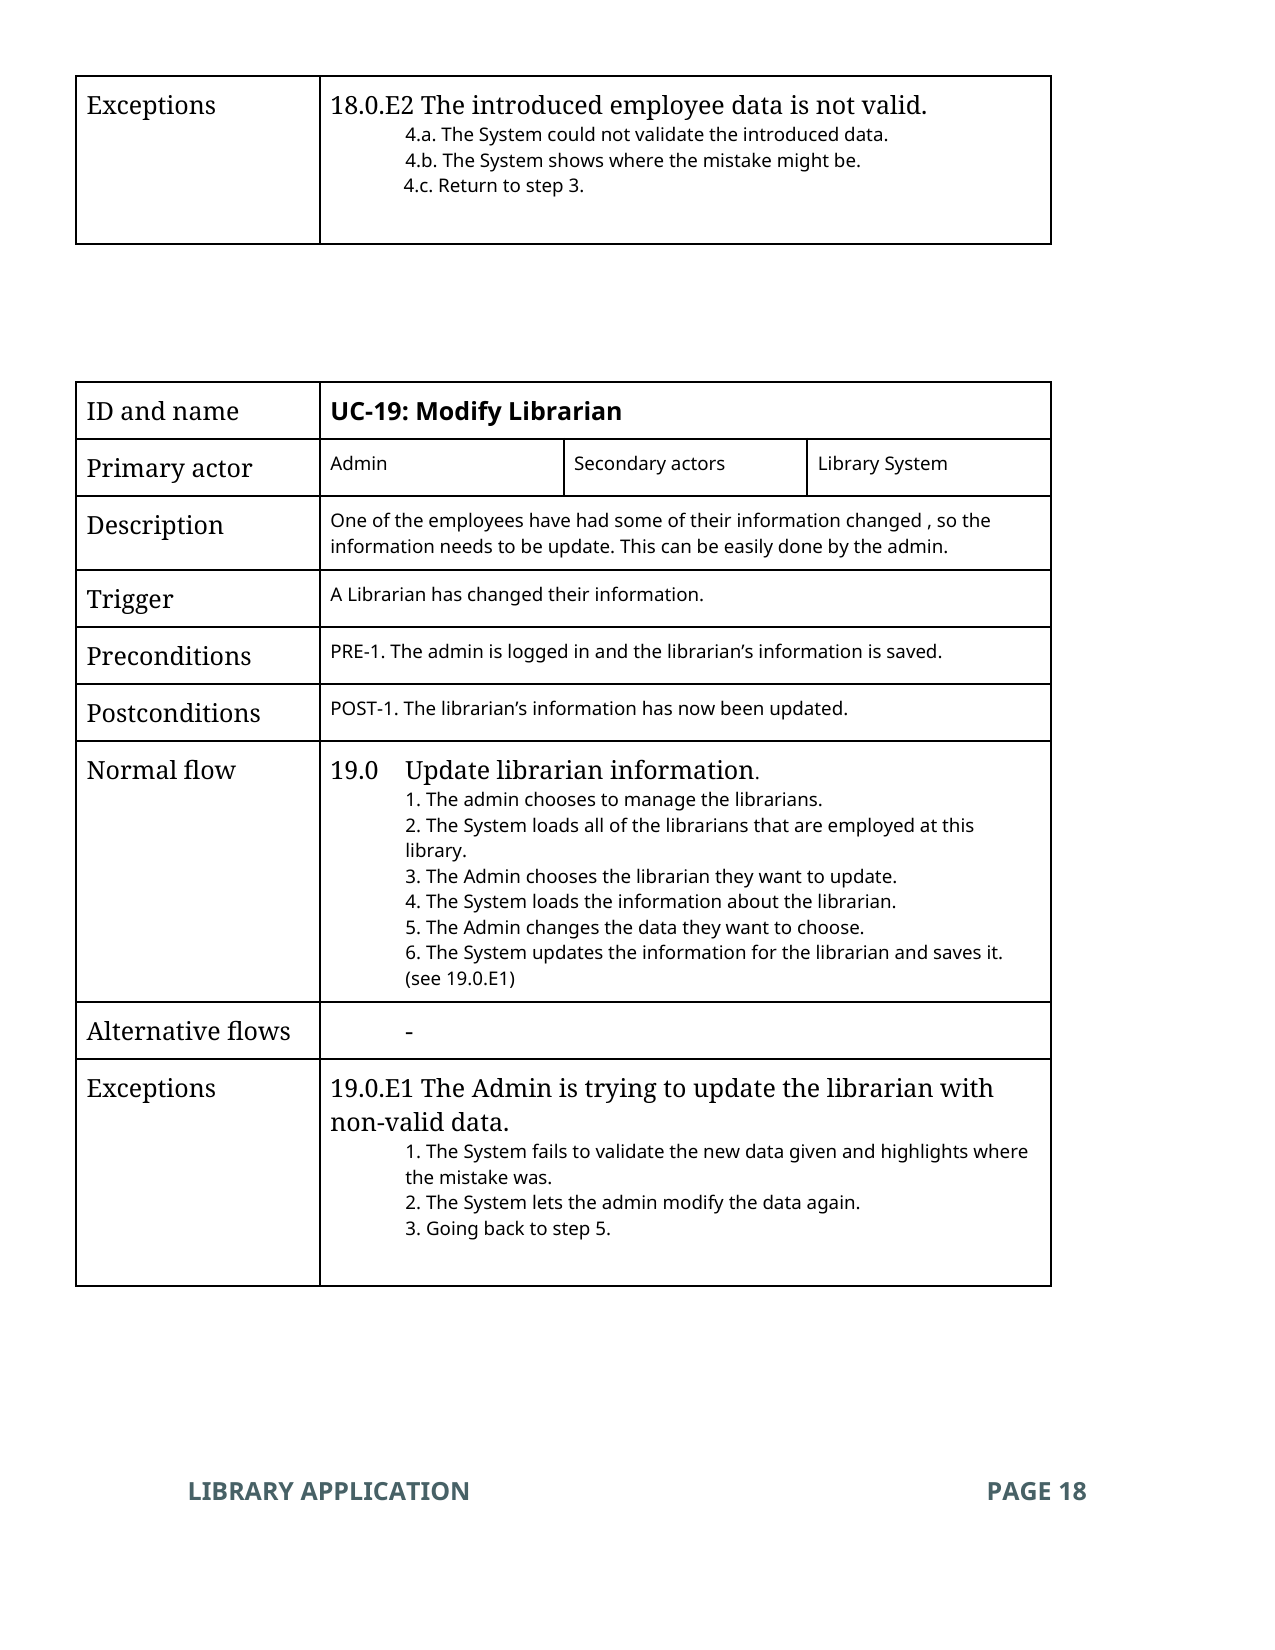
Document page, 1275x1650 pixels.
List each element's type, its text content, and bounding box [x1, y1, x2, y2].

table_cell Secondary actors [565, 440, 806, 495]
table_cell Alternative flows [77, 1003, 319, 1058]
table_cell Preconditions [77, 628, 319, 683]
table_cell A Librarian has changed their information. [321, 571, 1050, 626]
table_cell 19.0.E1 The Admin is trying to update the librarian with non-valid data. 1. The System fails to validate the new data given and highlights where the mistake was. 2. The System lets the admin modify the data again. 3. Going back to step 5. [321, 1060, 1050, 1285]
table_cell One of the employees have had some of their information changed , so the information needs to be update. This can be easily done by the admin. [321, 497, 1050, 569]
table_cell Normal flow [77, 742, 319, 1001]
table_cell POST-1. The librarian’s information has now been updated. [321, 685, 1050, 740]
table_cell 18.0.E2 The introduced employee data is not valid. 4.a. The System could not validate the introduced data. 4.b. The System shows where the mistake might be. 4.c. Return to step 3. [321, 77, 1050, 243]
table_cell Admin [321, 440, 563, 495]
table_cell Exceptions [77, 77, 319, 243]
table_cell Library System [808, 440, 1050, 495]
table_cell - [321, 1003, 1050, 1058]
table_cell Description [77, 497, 319, 569]
table_cell Exceptions [77, 1060, 319, 1285]
table_cell Trigger [77, 571, 319, 626]
table_header ID and name [77, 383, 319, 438]
table_cell Primary actor [77, 440, 319, 495]
table_header UC-19: Modify Librarian [321, 383, 1050, 438]
table_cell Update librarian information. 1. The admin chooses to manage the librarians. 2. The System loads all of the librarians that are employed at this library. 3. The Admin chooses the librarian they want to update. 4. The System loads the information about the librarian. 5. The Admin changes the data they want to choose. 6. The System updates the information for the librarian and saves it. (see 19.0.E1) [321, 742, 1050, 1001]
table_cell PRE-1. The admin is logged in and the librarian’s information is saved. [321, 628, 1050, 683]
table_cell Postconditions [77, 685, 319, 740]
